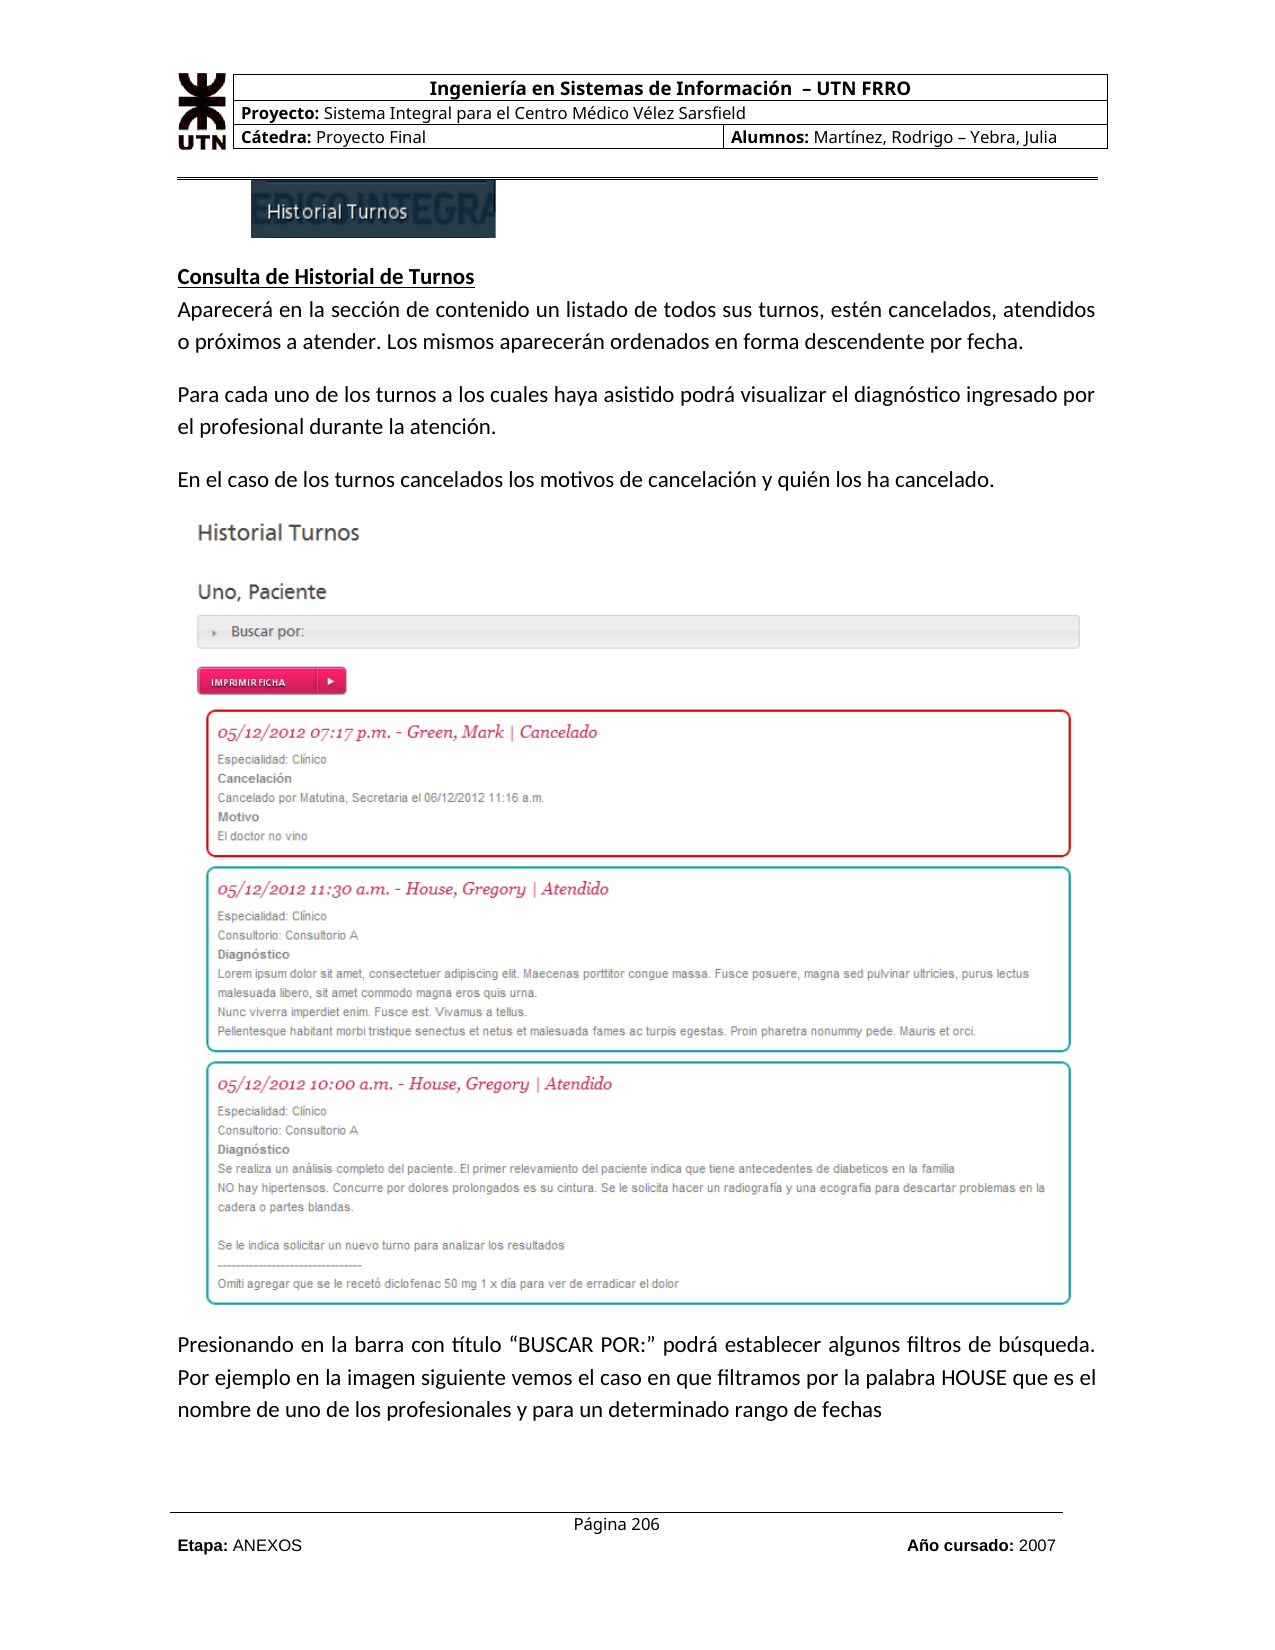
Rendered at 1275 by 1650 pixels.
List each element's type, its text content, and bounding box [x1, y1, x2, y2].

picture [251, 180, 496, 238]
text Presionando en la barra con título “BUSCAR POR:” podrá establecer algunos filtros de búsqueda. Por ejemplo en la imagen siguiente vemos el caso en que filtramos por la palabra HOUSE que es el nombre de uno de los profesionales y para un determinado rango de fechas [177, 1330, 1098, 1423]
picture [177, 518, 1098, 1306]
text Aparecerá en la sección de contenido un listado de todos sus turnos, estén cancelados, atendidos o próximos a atender. Los mismos aparecerán ordenados en forma descendente por fecha. [177, 295, 1098, 355]
text Para cada uno de los turnos a los cuales haya asistido podrá visualizar el diagnóstico ingresado por el profesional durante la atención. [177, 380, 1098, 440]
text Consulta de Historial de Turnos [177, 262, 1098, 291]
picture [177, 73, 226, 150]
text En el caso de los turnos cancelados los motivos de cancelación y quién los ha cancelado. [177, 465, 1098, 493]
